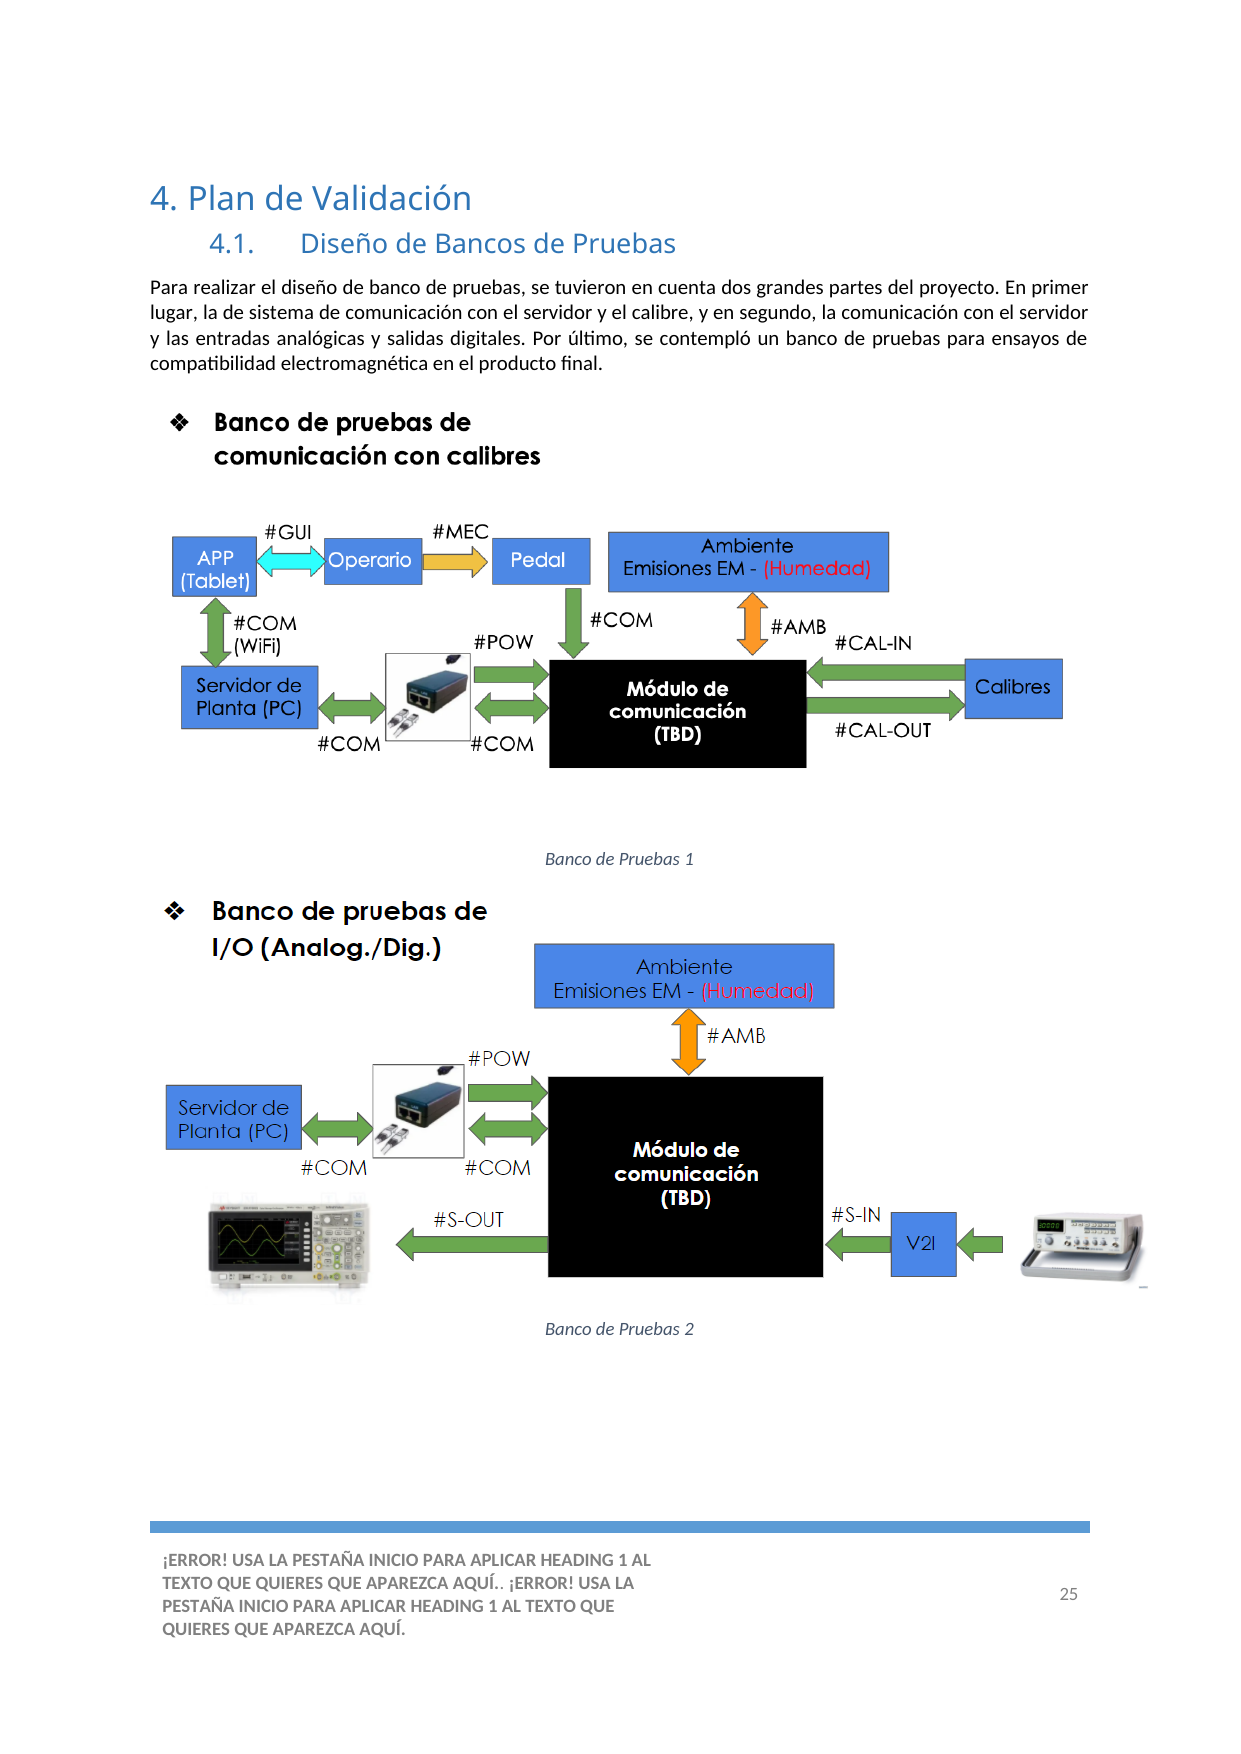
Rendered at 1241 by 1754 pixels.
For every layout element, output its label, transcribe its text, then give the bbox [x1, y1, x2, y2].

picture [150, 388, 1091, 835]
picture [150, 891, 1153, 1305]
text Para realizar el diseño de banco de pruebas, se tuvieron en cuenta dos grandes partes del proyecto. En primer lugar, la de sistema de comunicación con el servidor y el calibre, y en segundo, la comunicación con el servidor y las entradas analógicas y salidas digitales. Por último, se contempló un banco de pruebas para ensayos de compatibilidad electromagnética en el producto final. [150, 274, 1090, 376]
subtitle Plan de Validación [150, 175, 1090, 220]
text Banco de Pruebas 1 [150, 847, 1090, 870]
subtitle Diseño de Bancos de Pruebas [209, 224, 1090, 261]
text Banco de Pruebas 2 [150, 1317, 1090, 1340]
